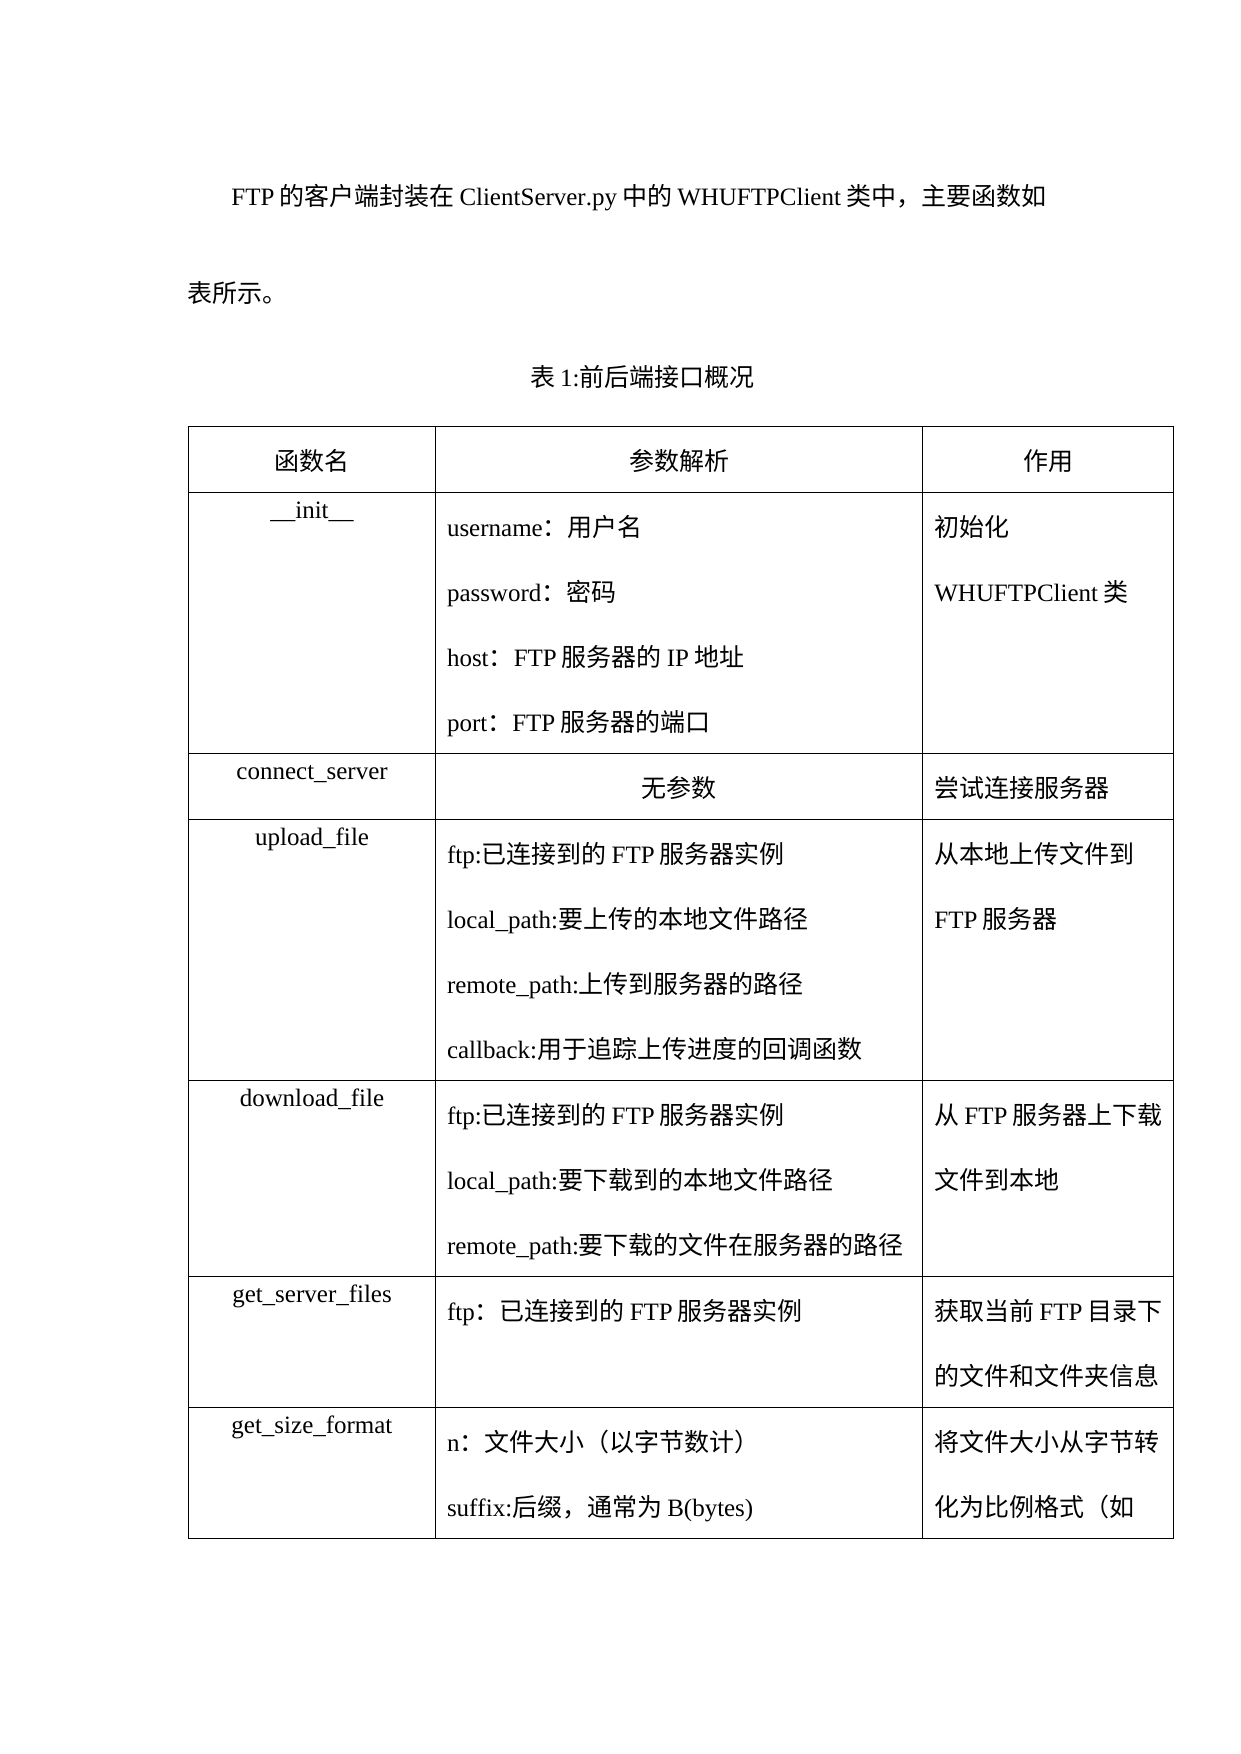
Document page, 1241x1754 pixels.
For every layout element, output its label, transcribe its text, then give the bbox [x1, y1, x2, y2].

table_header 作用 [923, 427, 1173, 492]
table_header 函数名 [189, 427, 435, 492]
table_cell 从FTP服务器上下载文件到本地 [923, 1081, 1173, 1276]
table_cell ftp:已连接到的FTP服务器实例 local_path:要下载到的本地文件路径 remote_path:要下载的文件在服务器的路径 [436, 1081, 922, 1276]
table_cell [923, 1408, 1173, 1538]
table_cell download_file [189, 1081, 435, 1276]
table_cell ftp:已连接到的FTP服务器实例 local_path:要上传的本地文件路径 remote_path:上传到服务器的路径 callback:用于追踪上传进度的回调函数 [436, 820, 922, 1080]
table_cell 初始化WHUFTPClient类 [923, 493, 1173, 753]
table_cell username：用户名 password：密码 host：FTP服务器的IP地址 port：FTP服务器的端口 [436, 493, 922, 753]
table_cell upload_file [189, 820, 435, 1080]
table_cell 无参数 [436, 754, 922, 819]
text 表1:前后端接口概况 [187, 343, 1053, 408]
table_cell connect_server [189, 754, 435, 819]
table_cell 尝试连接服务器 [923, 754, 1173, 819]
table_cell get_size_format [189, 1408, 435, 1538]
table_cell 获取当前FTP目录下的文件和文件夹信息 [923, 1277, 1173, 1407]
text FTP的客户端封装在ClientServer.py中的WHUFTPClient类中，主要函数如表所示。 [187, 162, 1053, 324]
table_cell __init__ [189, 493, 435, 753]
table_cell ftp：已连接到的FTP服务器实例 [436, 1277, 922, 1407]
table_cell 从本地上传文件到FTP服务器 [923, 820, 1173, 1080]
table_cell get_server_files [189, 1277, 435, 1407]
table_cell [436, 1408, 922, 1538]
table_header 参数解析 [436, 427, 922, 492]
